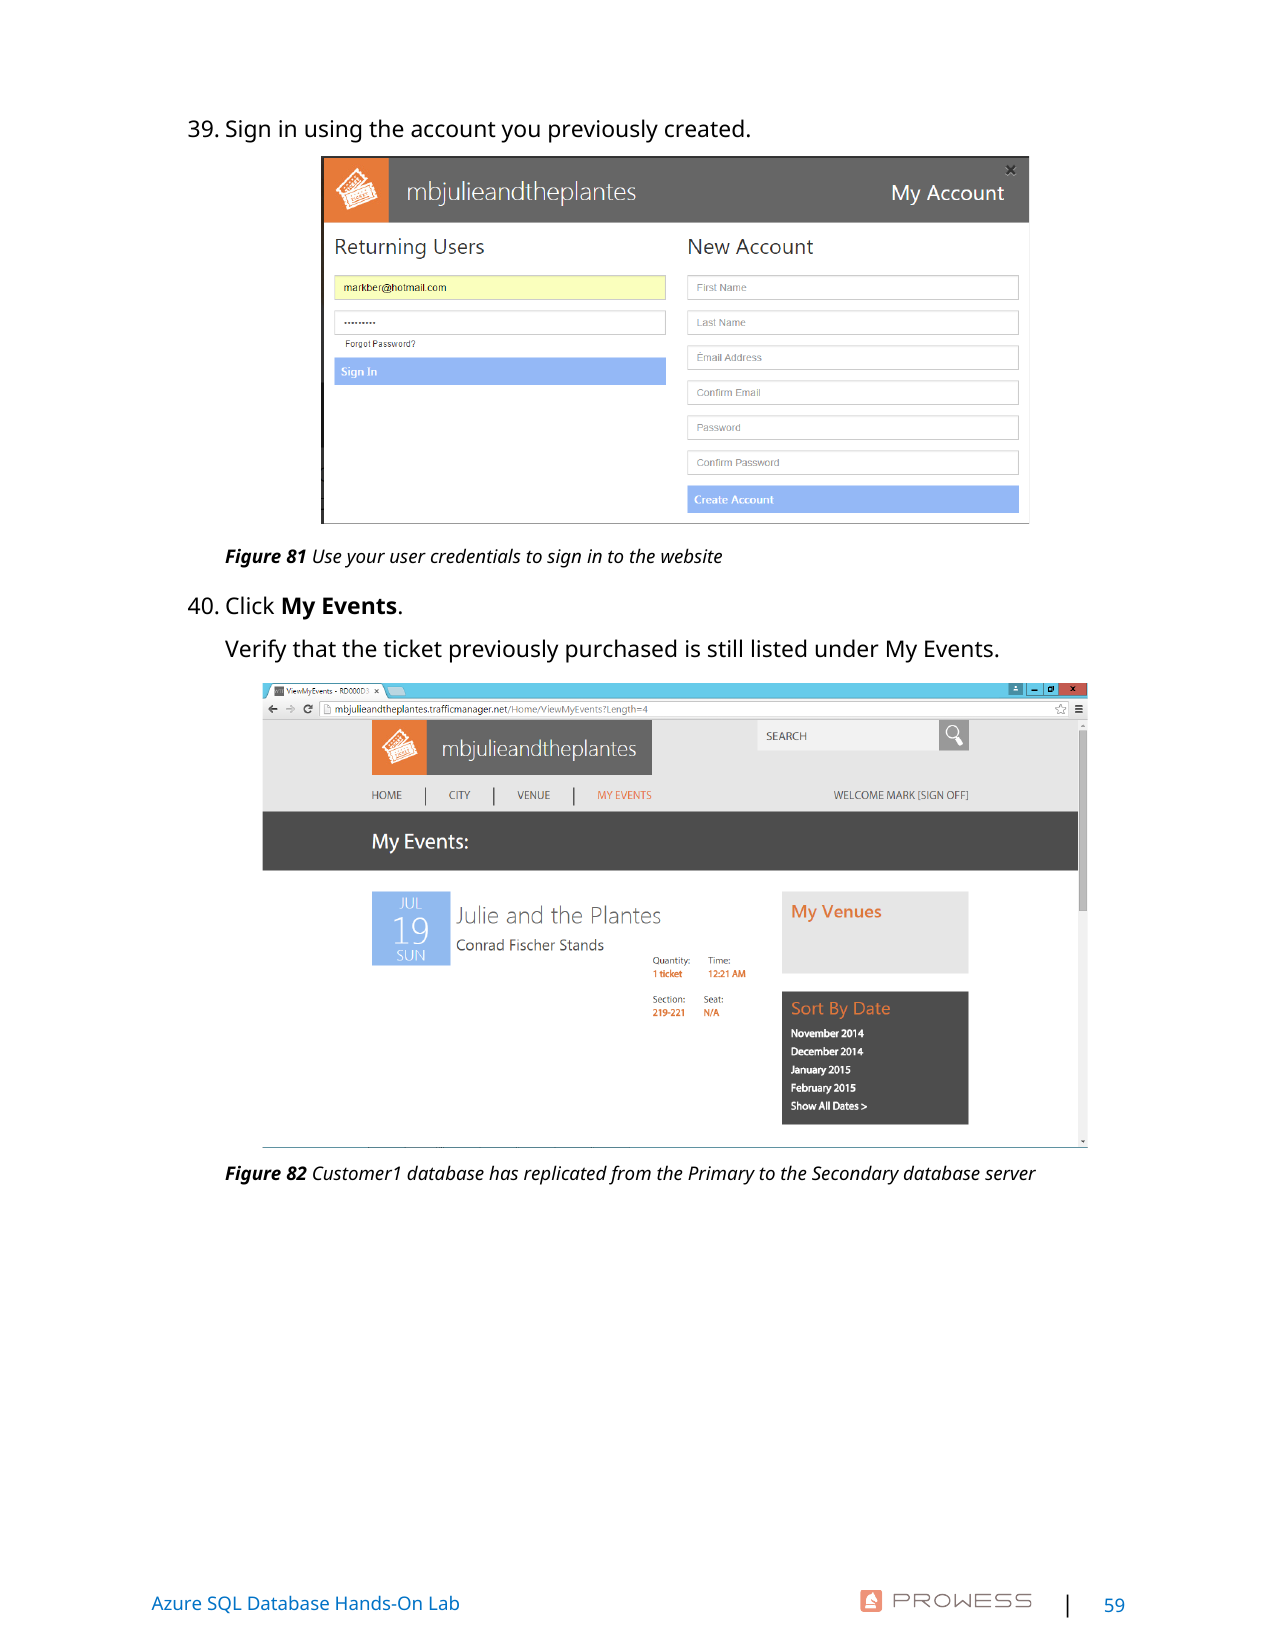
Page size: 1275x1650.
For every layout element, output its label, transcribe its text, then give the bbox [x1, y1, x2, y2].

text Figure 81 Use your user credentials to sign in to the website [225, 543, 1125, 569]
picture [262, 683, 1088, 1148]
text Figure 82 Customer1 database has replicated from the Primary to the Secondary database server [225, 1160, 1125, 1186]
text Verify that the ticket previously purchased is still listed under My Events. [225, 633, 1125, 664]
picture [860, 1590, 1032, 1612]
picture [321, 156, 1030, 524]
text Click My Events. [187, 589, 1125, 621]
text Sign in using the account you previously created. [187, 112, 1125, 144]
